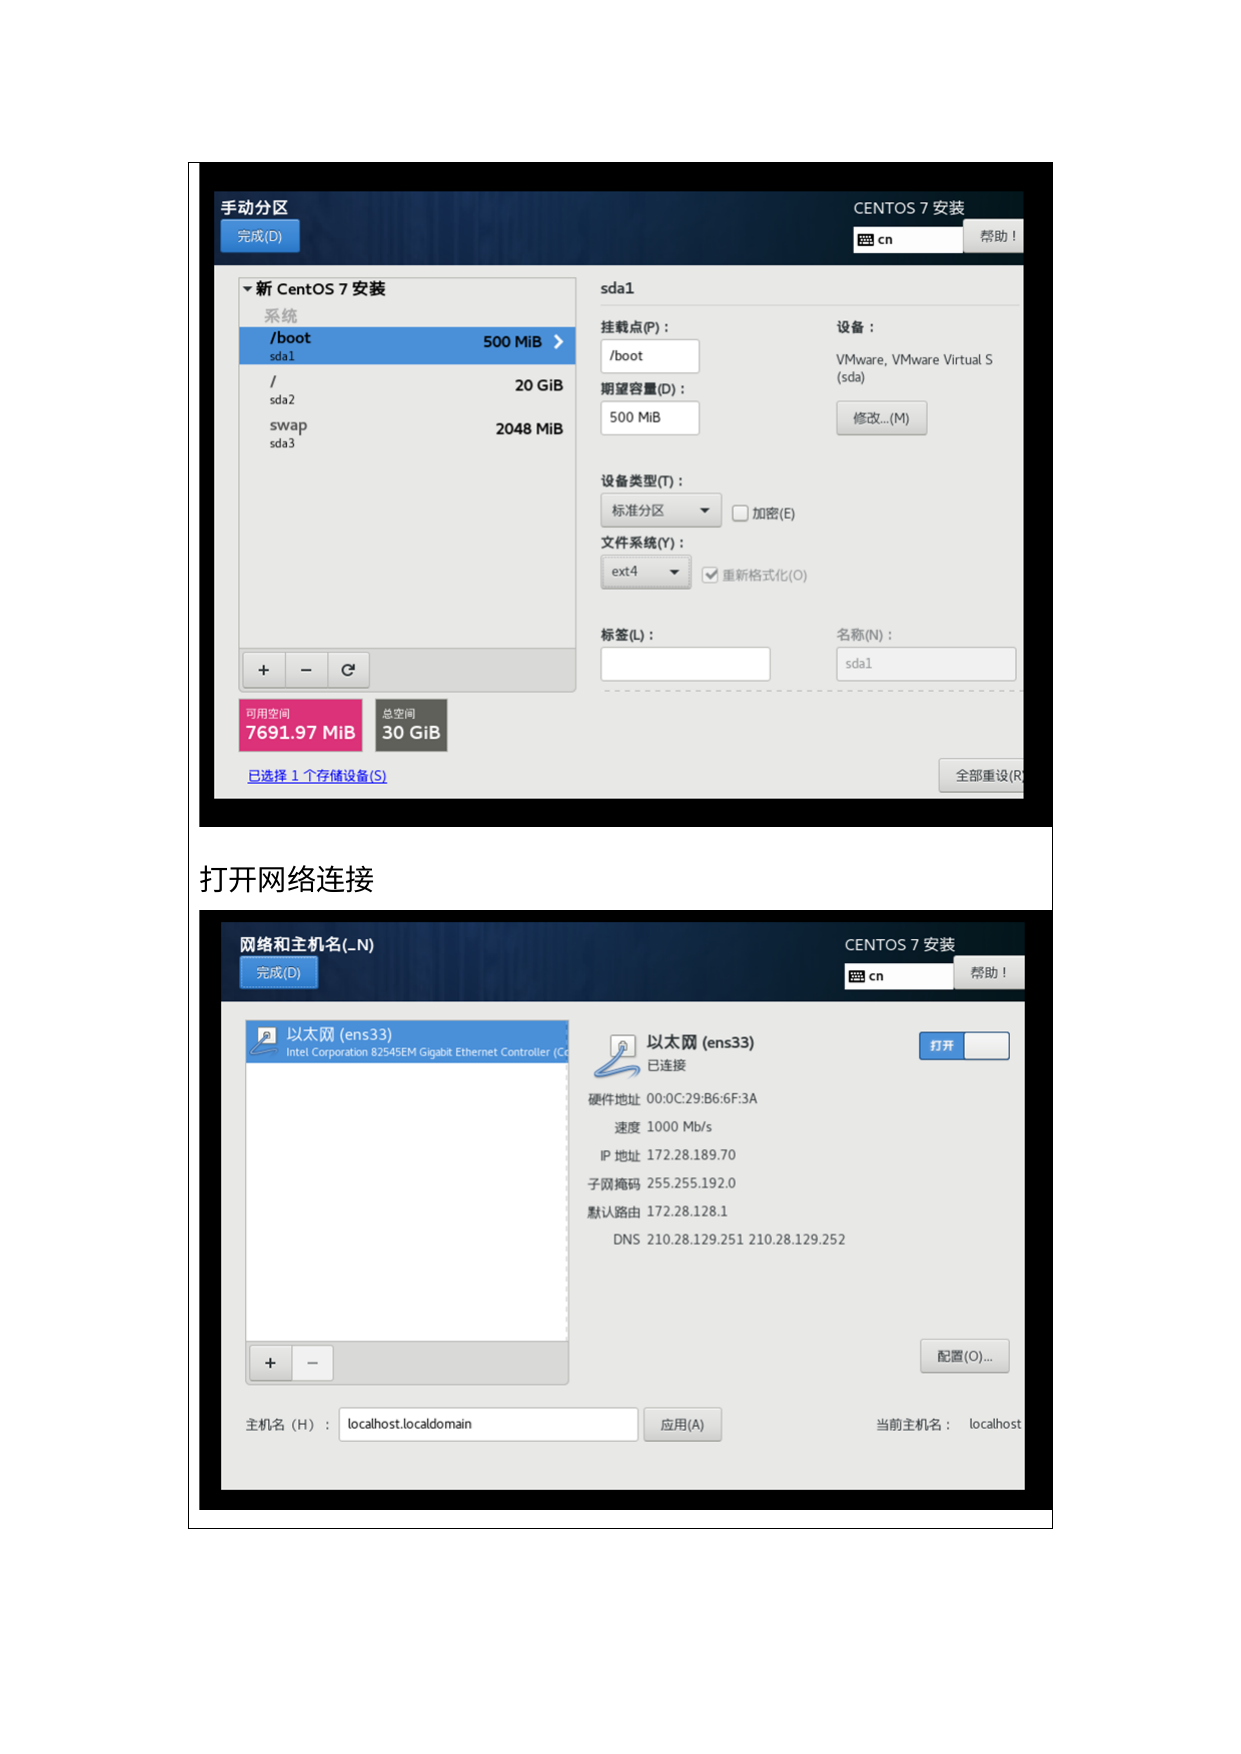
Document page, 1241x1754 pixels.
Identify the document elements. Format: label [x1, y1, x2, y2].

table_cell [189, 163, 1052, 1528]
picture [199, 910, 1053, 1510]
picture [199, 163, 1053, 827]
